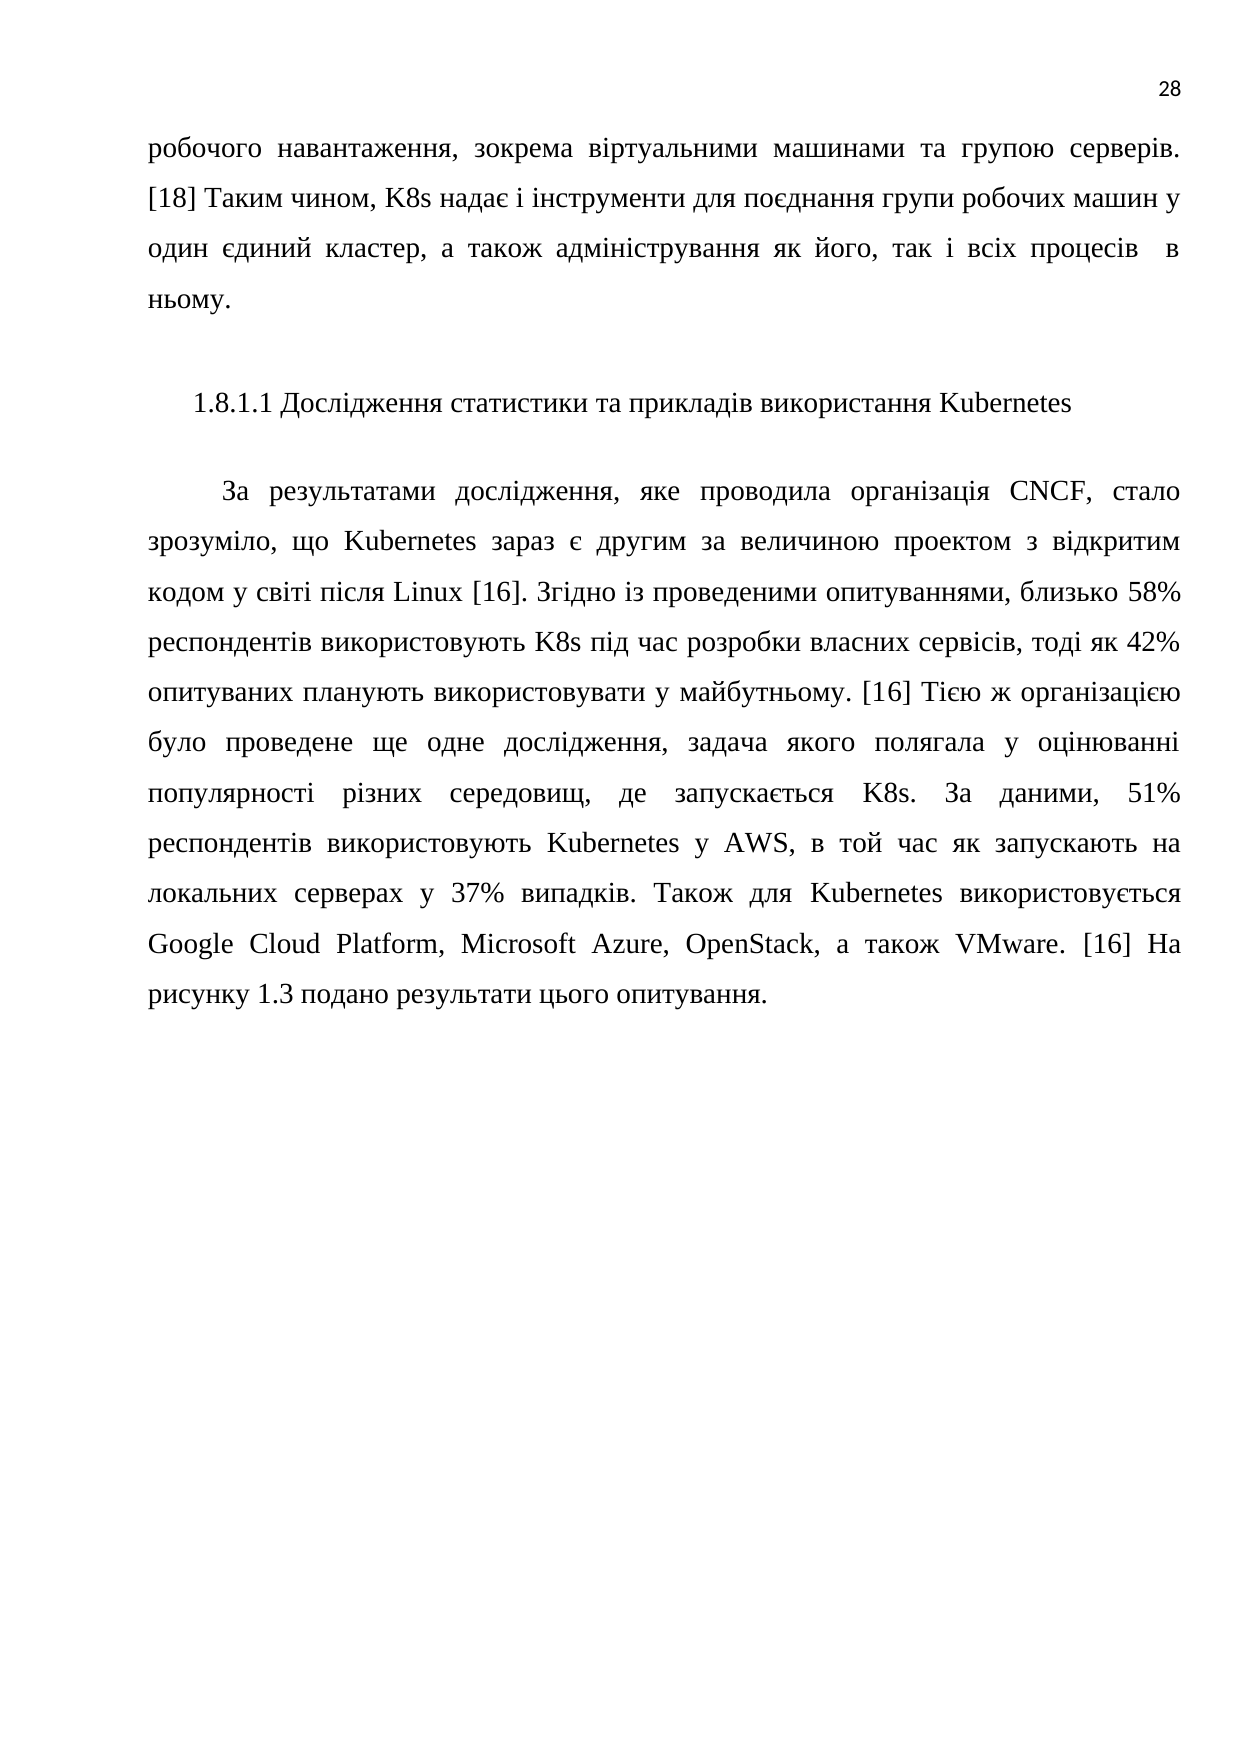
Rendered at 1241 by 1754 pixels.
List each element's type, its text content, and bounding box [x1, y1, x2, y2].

text За результатами дослідження, яке проводила організація CNCF, стало зрозуміло, що Kubernetes зараз є другим за величиною проектом з відкритим кодом у світі після Linux [16]. Згідно із проведеними опитуваннями, близько 58% респондентів використовують K8s під час розробки власних сервісів, тоді як 42% опитуваних планують використовувати у майбутньому. [16] Тією ж організацією було проведене ще одне дослідження, задача якого полягала у оцінюванні популярності різних середовищ, де запускається K8s. За даними, 51% респондентів використовують Kubernetes у AWS, в той час як запускають на локальних серверах у 37% випадків. Також для Kubernetes використовується Google Cloud Platform, Microsoft Azure, OpenStack, а також VMware. [16] На рисунку 1.3 подано результати цього опитування. [148, 473, 1181, 1010]
subtitle Дослідження статистики та прикладів використання Kubernetes [193, 385, 1181, 419]
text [148, 130, 1181, 314]
